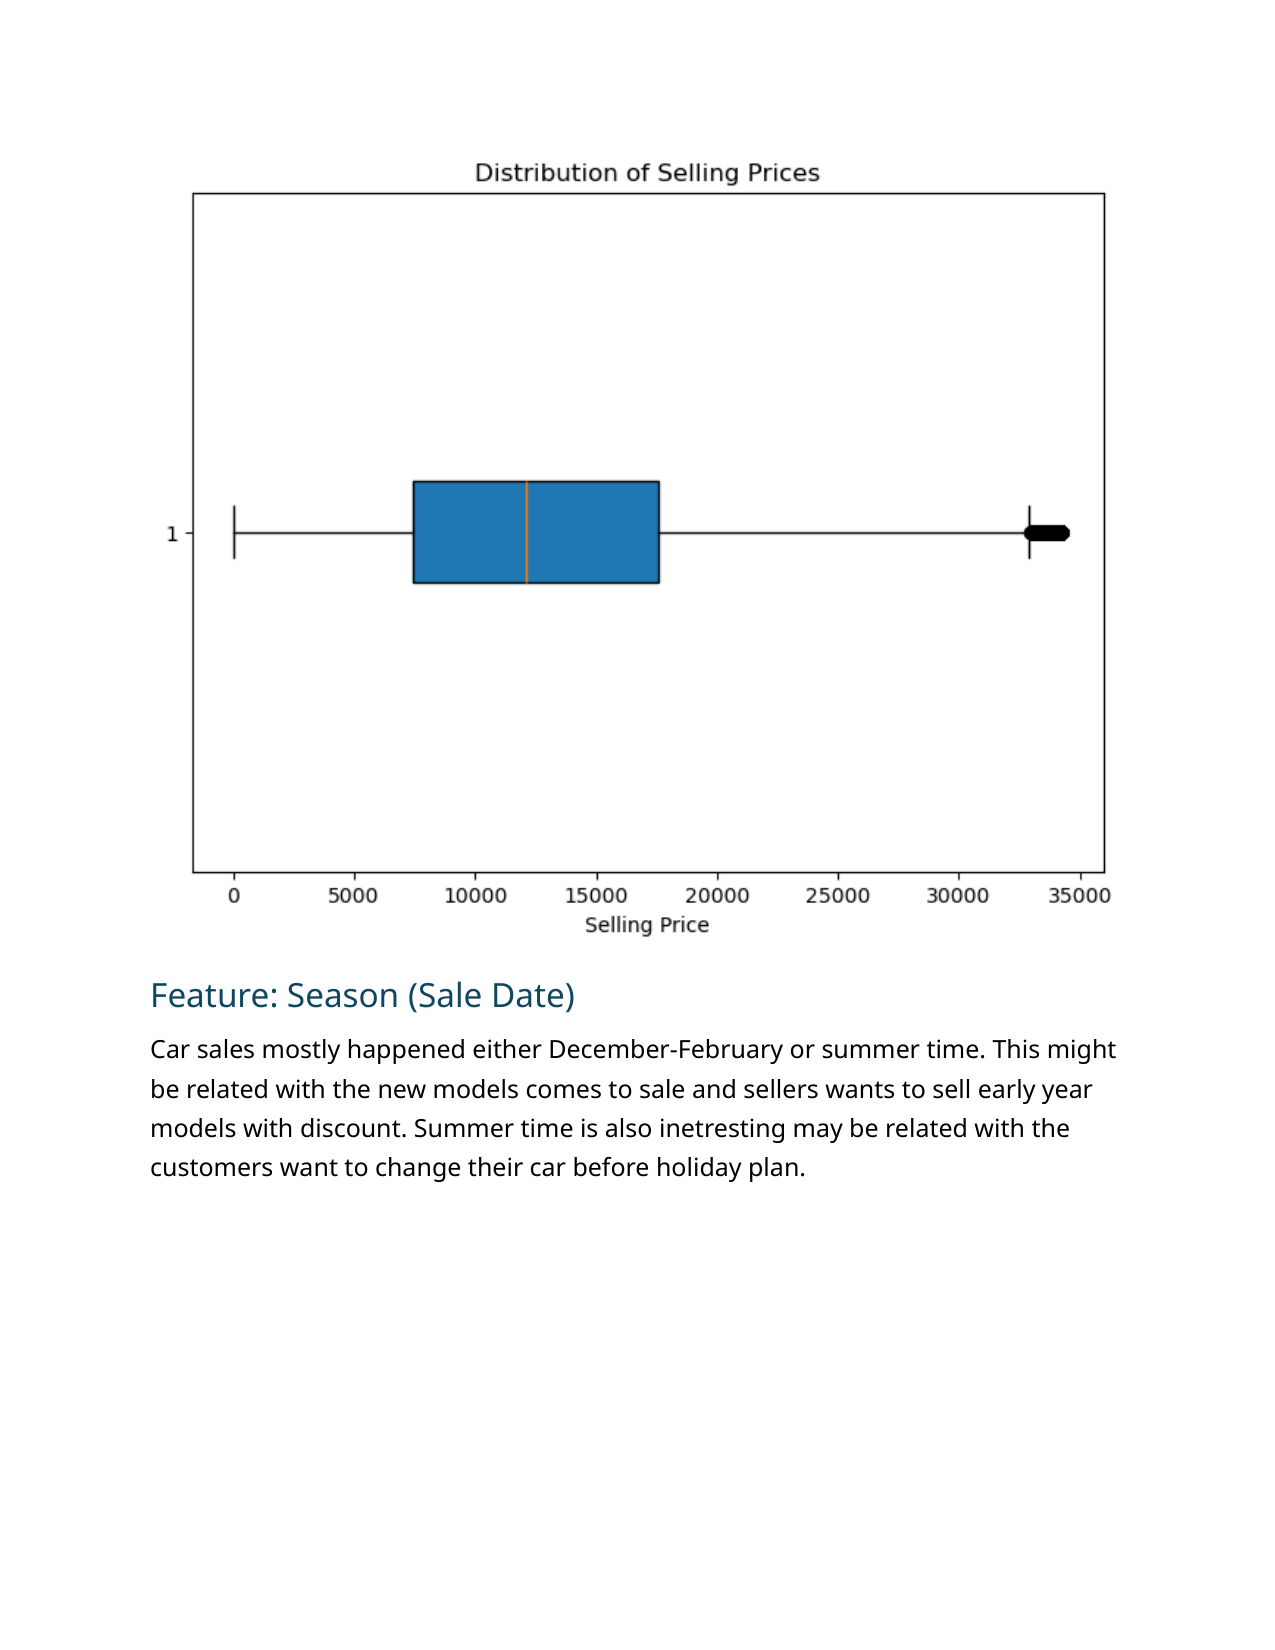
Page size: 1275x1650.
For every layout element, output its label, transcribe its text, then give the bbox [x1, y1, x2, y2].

subtitle Feature: Season (Sale Date) [150, 972, 1125, 1017]
text Car sales mostly happened either December-February or summer time. This might be related with the new models comes to sale and sellers wants to sell early year models with discount. Summer time is also inetresting may be related with the customers want to change their car before holiday plan. [150, 1032, 1125, 1184]
picture [150, 150, 1125, 950]
